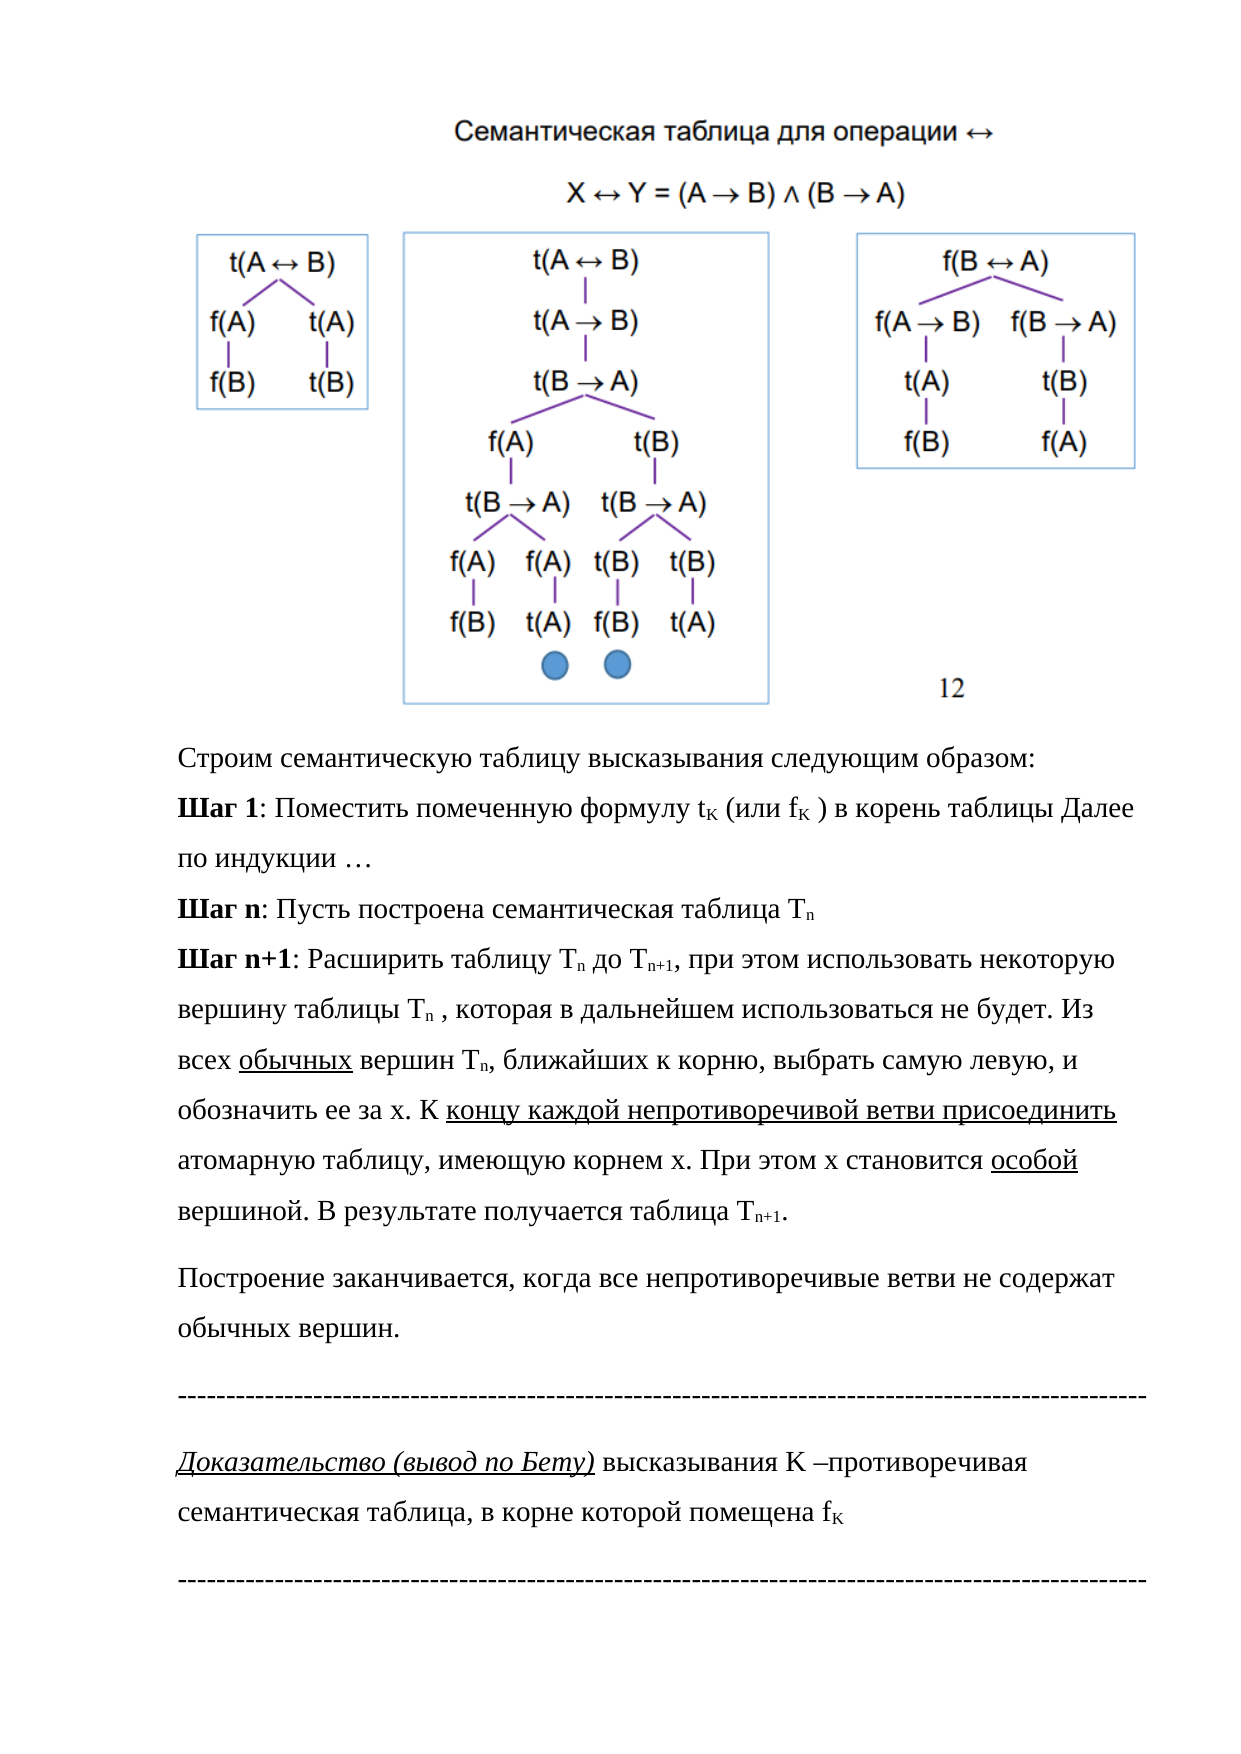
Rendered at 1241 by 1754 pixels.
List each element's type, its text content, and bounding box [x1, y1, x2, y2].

text Построение заканчивается, когда все непротиворечивые ветви не содержат обычных вершин. [177, 1260, 1152, 1343]
text Строим семантическую таблицу высказывания следующим образом: Шаг 1: Поместить помеченную формулу tK (или fK ) в корень таблицы Далее по индукции … Шаг n: Пусть построена семантическая таблица Tn Шаг n+1: Расширить таблицу Tn до Tn+1, при этом использовать некоторую вершину таблицы Tn , которая в дальнейшем использоваться не будет. Из всех обычных вершин Tn, ближайших к корню, выбрать самую левую, и обозначить ее за х. К концу каждой непротиворечивой ветви присоединить атомарную таблицу, имеющую корнем х. При этом х становится особой вершиной. В результате получается таблица Tn+1. [177, 740, 1152, 1226]
text Доказательство (вывод по Бету) высказывания K –противоречивая семантическая таблица, в корне которой помещена fK [177, 1444, 1152, 1528]
picture [177, 118, 1152, 710]
text ---------------------------------------------------------------------------------------------------- [177, 1377, 1152, 1411]
text ---------------------------------------------------------------------------------------------------- [177, 1561, 1152, 1595]
